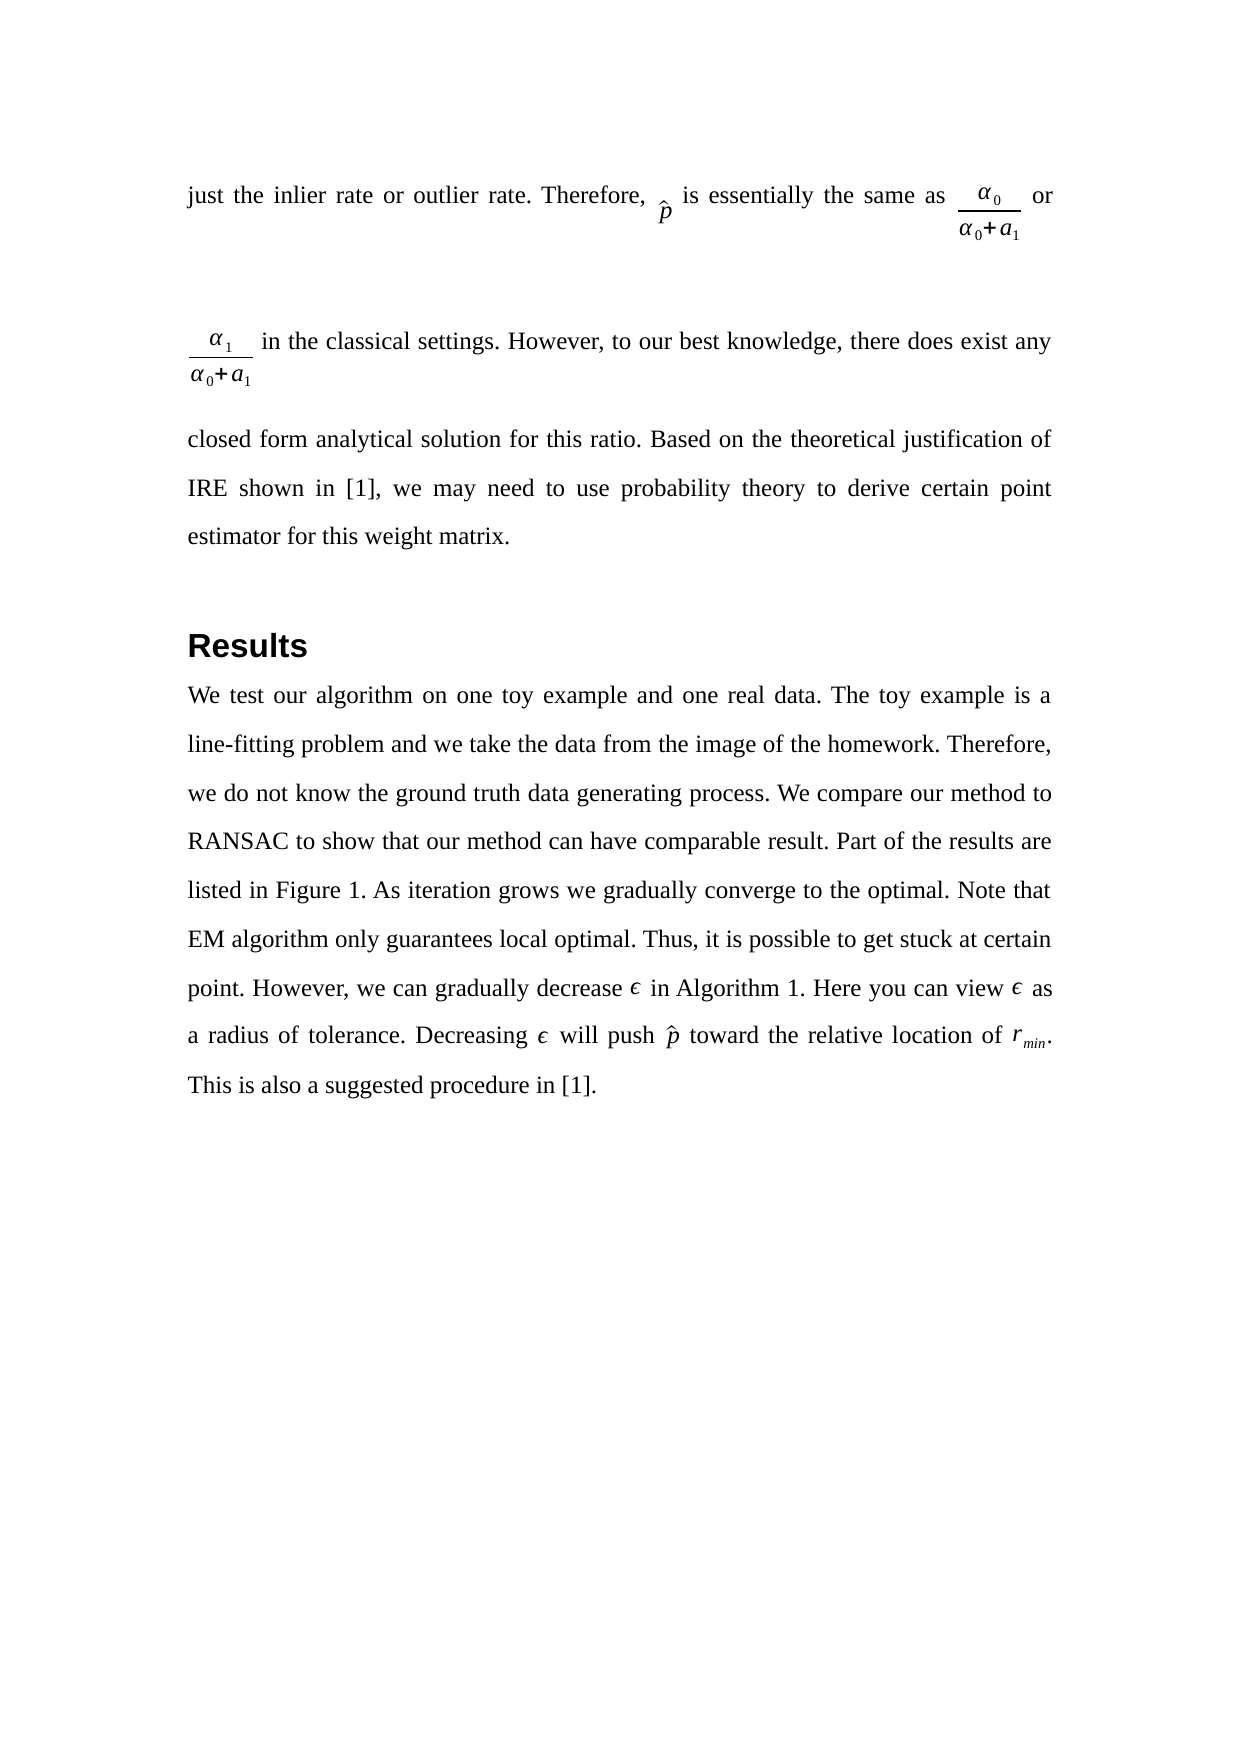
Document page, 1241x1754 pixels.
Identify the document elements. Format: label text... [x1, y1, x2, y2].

text Results [187, 613, 1053, 678]
text We test our algorithm on one toy example and one real data. The toy example is a line-fitting problem and we take the data from the image of the homework. Therefore, we do not know the ground truth data generating process. We compare our method to RANSAC to show that our method can have comparable result. Part of the results are listed in Figure 1. As iteration grows we gradually converge to the optimal. Note that EM algorithm only guarantees local optimal. Thus, it is possible to get stuck at certain point. However, we can gradually decrease in Algorithm 1. Here you can view as a radius of tolerance. Decreasing will push toward the relative location of . This is also a suggested procedure in [1]. [187, 678, 1053, 1101]
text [187, 162, 1053, 552]
